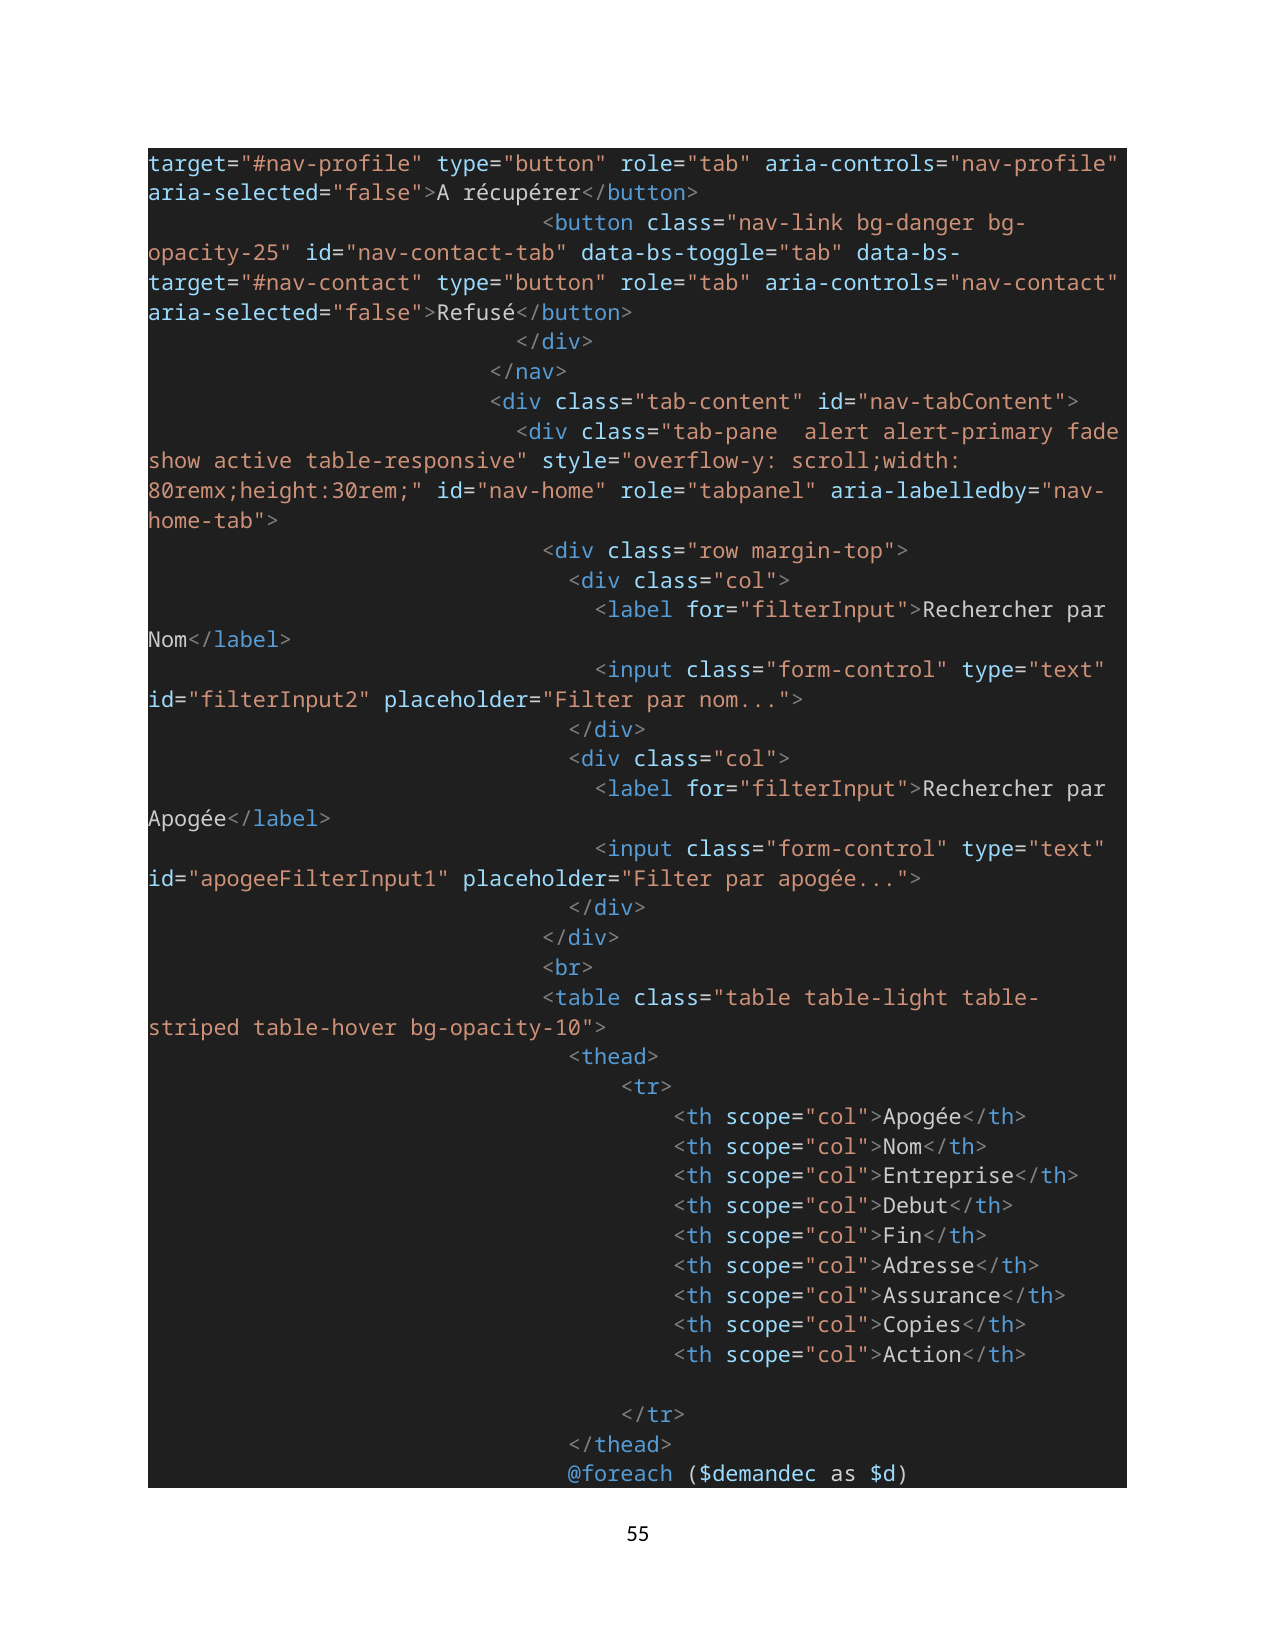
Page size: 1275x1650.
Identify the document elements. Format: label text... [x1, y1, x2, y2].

text <table class="table table-light table-striped table-hover bg-opacity-10"> [148, 982, 1127, 1041]
text </div> [148, 714, 1127, 743]
text </thead> [148, 1429, 1127, 1458]
text <th scope="col">Action</th> [148, 1339, 1127, 1369]
text @foreach ($demandec as $d) [148, 1458, 1127, 1488]
text <div class="tab-content" id="nav-tabContent"> [148, 386, 1127, 416]
text <input class="form-control" type="text" id="filterInput2" placeholder="Filter par nom..."> [148, 654, 1127, 714]
text <th scope="col">Adresse</th> [148, 1250, 1127, 1280]
text <label for="filterInput">Rechercher par Apogée</label> [148, 773, 1127, 833]
text </tr> [148, 1399, 1127, 1429]
text </div> [148, 892, 1127, 922]
text <div class="col"> [148, 565, 1127, 594]
text </nav> [148, 356, 1127, 386]
text <br> [148, 952, 1127, 982]
text </div> [148, 922, 1127, 952]
text <th scope="col">Fin</th> [148, 1220, 1127, 1250]
text <th scope="col">Debut</th> [148, 1190, 1127, 1220]
text <button class="nav-link bg-danger bg-opacity-25" id="nav-contact-tab" data-bs-toggle="tab" data-bs-target="#nav-contact" type="button" role="tab" aria-controls="nav-contact" aria-selected="false">Refusé</button> [148, 207, 1127, 326]
text <div class="col"> [148, 743, 1127, 773]
text <input class="form-control" type="text" id="apogeeFilterInput1" placeholder="Filter par apogée..."> [148, 833, 1127, 892]
text <label for="filterInput">Rechercher par Nom</label> [148, 594, 1127, 654]
text <div class="tab-pane alert alert-primary fade show active table-responsive" style="overflow-y: scroll;width: 80remx;height:30rem;" id="nav-home" role="tabpanel" aria-labelledby="nav-home-tab"> [148, 416, 1127, 535]
text <div class="row margin-top"> [148, 535, 1127, 565]
text <th scope="col">Apogée</th> [148, 1101, 1127, 1131]
text <tr> [148, 1071, 1127, 1101]
text <th scope="col">Assurance</th> [148, 1280, 1127, 1309]
text <th scope="col">Nom</th> [148, 1131, 1127, 1161]
text <th scope="col">Entreprise</th> [148, 1161, 1127, 1190]
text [148, 148, 1127, 207]
text <th scope="col">Copies</th> [148, 1309, 1127, 1339]
text </div> [148, 326, 1127, 356]
text <thead> [148, 1041, 1127, 1071]
